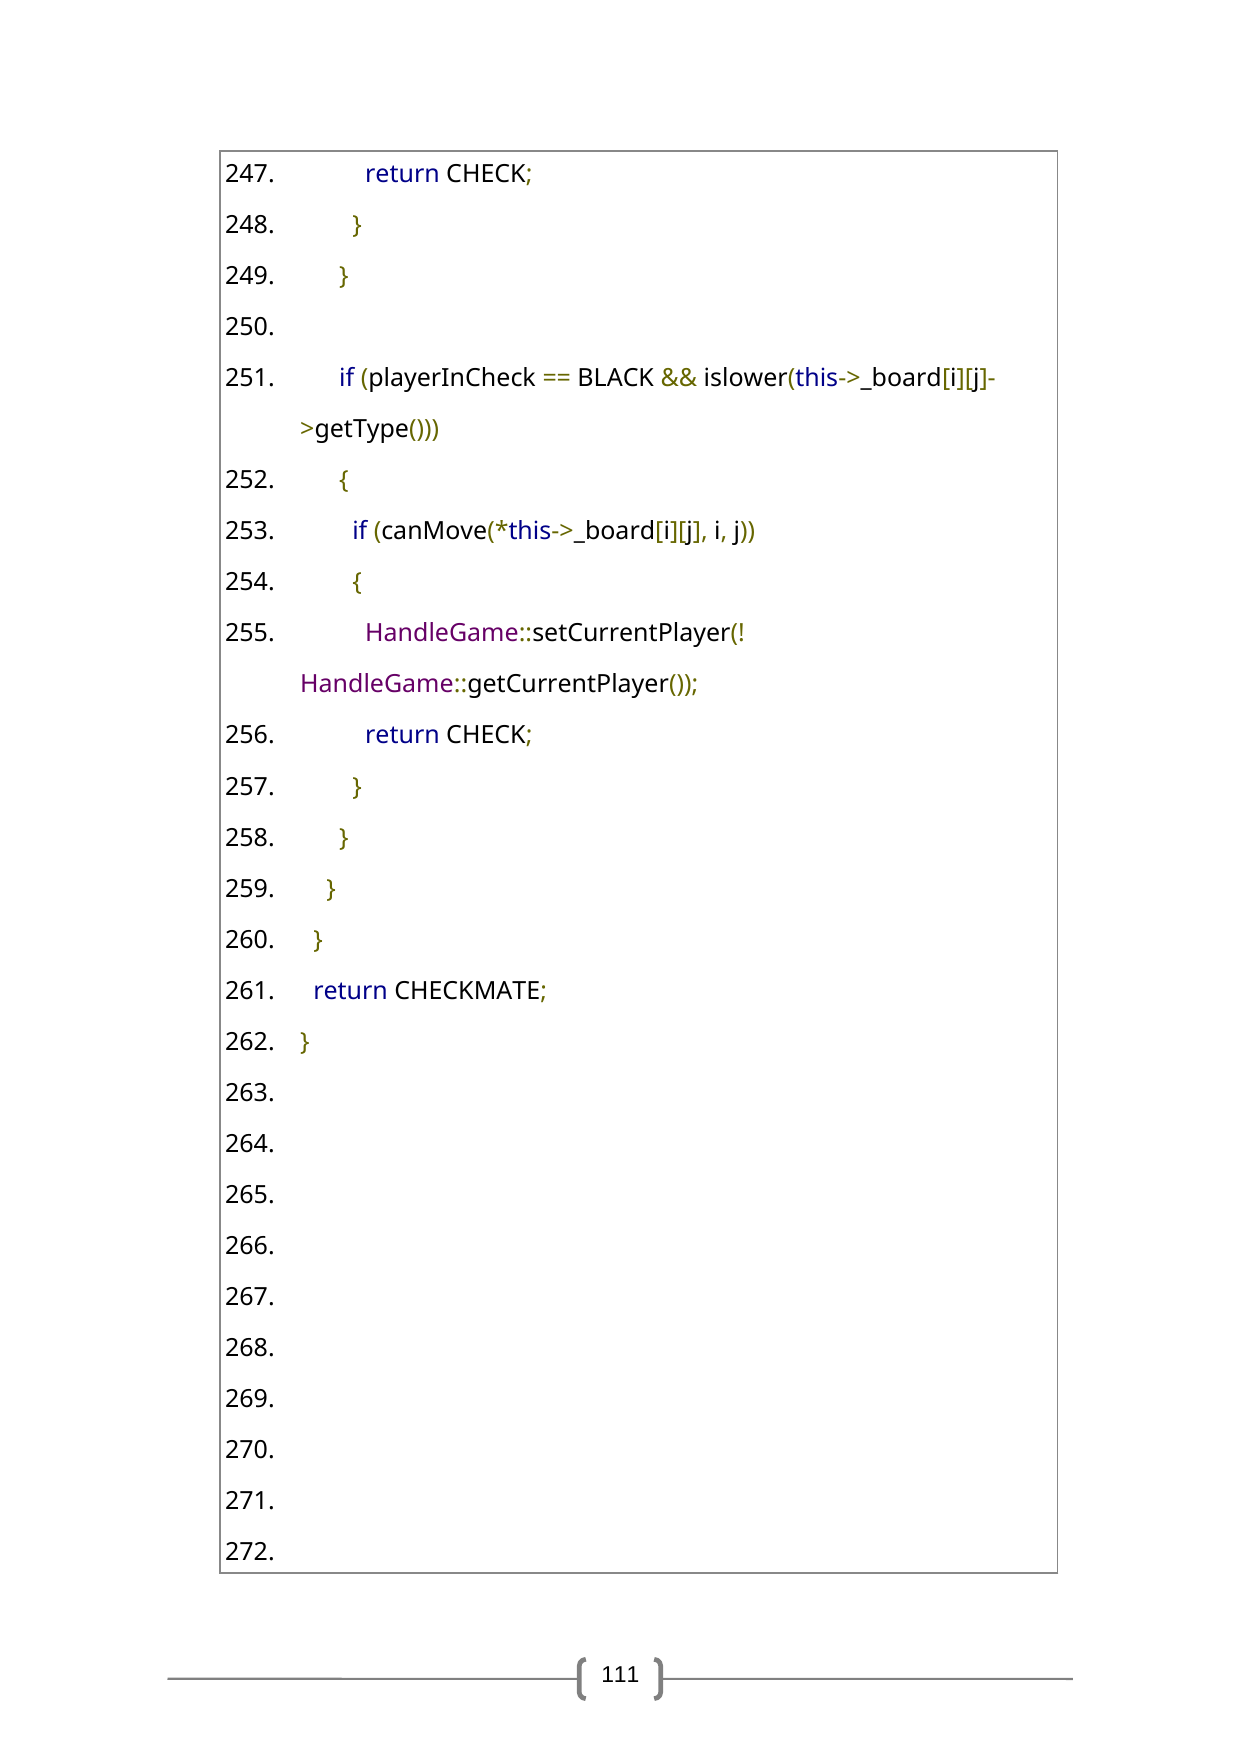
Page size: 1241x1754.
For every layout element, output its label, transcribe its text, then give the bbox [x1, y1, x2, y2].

list } [221, 864, 1057, 904]
list } [221, 1018, 1057, 1057]
list return CHECK; [221, 152, 1057, 190]
list } [221, 916, 1057, 955]
list } [221, 252, 1057, 292]
list HandleGame::setCurrentPlayer(!HandleGame::getCurrentPlayer()); [221, 609, 1057, 700]
list if (playerInCheck == BLACK && islower(this->_board[i][j]->getType())) [221, 354, 1057, 445]
list { [221, 456, 1057, 496]
list return CHECK; [221, 711, 1057, 751]
list } [221, 813, 1057, 853]
list { [221, 558, 1057, 598]
list } [221, 762, 1057, 802]
list } [221, 201, 1057, 241]
list return CHECKMATE; [221, 967, 1057, 1006]
list if (canMove(*this->_board[i][j], i, j)) [221, 507, 1057, 547]
